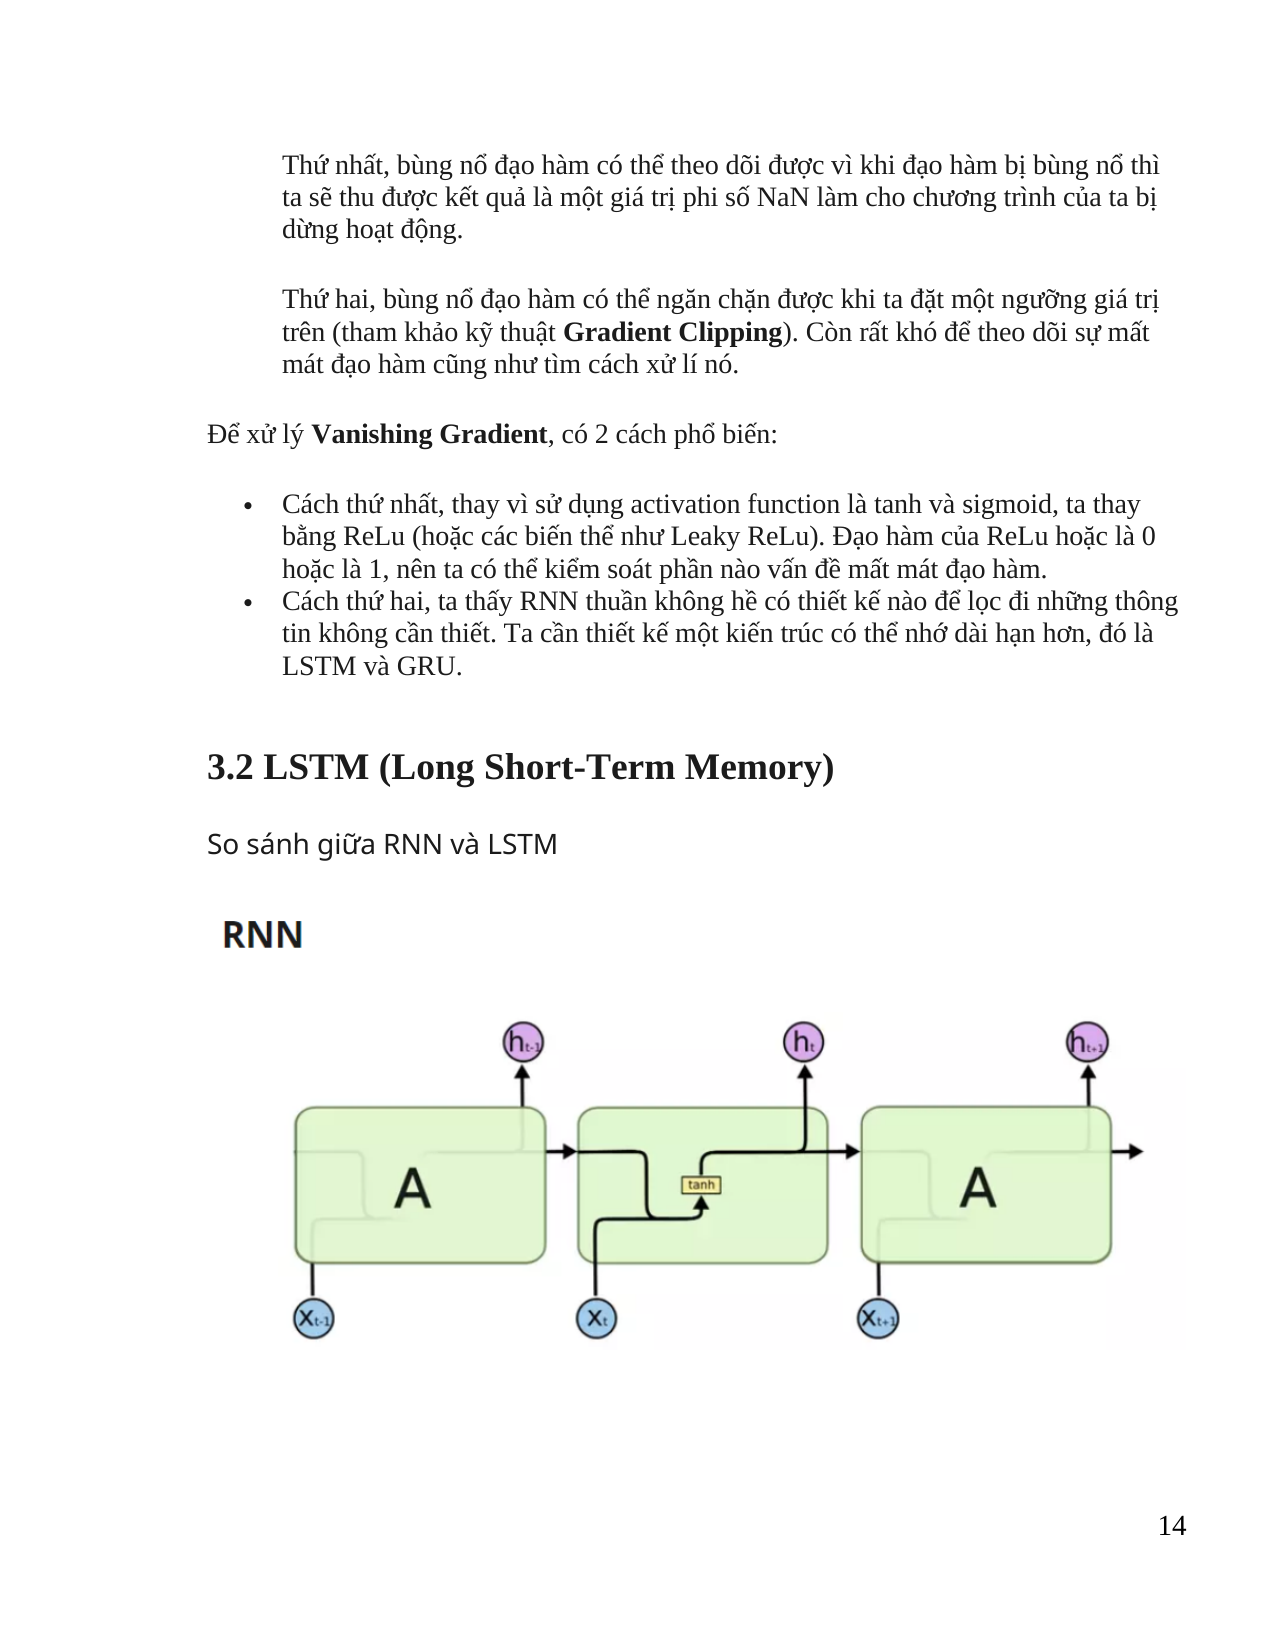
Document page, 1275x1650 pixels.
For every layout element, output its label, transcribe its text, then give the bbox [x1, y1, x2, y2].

text 3.2 LSTM (Long Short-Term Memory) [207, 711, 1186, 787]
picture [206, 900, 1187, 1391]
list Cách thứ nhất, thay vì sử dụng activation function là tanh và sigmoid, ta thay bằng ReLu (hoặc các biến thể như Leaky ReLu). Đạo hàm của ReLu hoặc là 0 hoặc là 1, nên ta có thể kiểm soát phần nào vấn đề mất mát đạo hàm. [244, 487, 1186, 584]
list Cách thứ hai, ta thấy RNN thuần không hề có thiết kế nào để lọc đi những thông tin không cần thiết. Ta cần thiết kế một kiến trúc có thể nhớ dài hạn hơn, đó là LSTM và GRU. [244, 584, 1186, 681]
text So sánh giữa RNN và LSTM [207, 825, 1186, 863]
text Để xử lý Vanishing Gradient, có 2 cách phổ biến: [207, 417, 1186, 449]
text Thứ hai, bùng nổ đạo hàm có thể ngăn chặn được khi ta đặt một ngưỡng giá trị trên (tham khảo kỹ thuật Gradient Clipping). Còn rất khó để theo dõi sự mất mát đạo hàm cũng như tìm cách xử lí nó. [282, 282, 1186, 379]
text Thứ nhất, bùng nổ đạo hàm có thể theo dõi được vì khi đạo hàm bị bùng nổ thì ta sẽ thu được kết quả là một giá trị phi số NaN làm cho chương trình của ta bị dừng hoạt động. [282, 148, 1186, 245]
